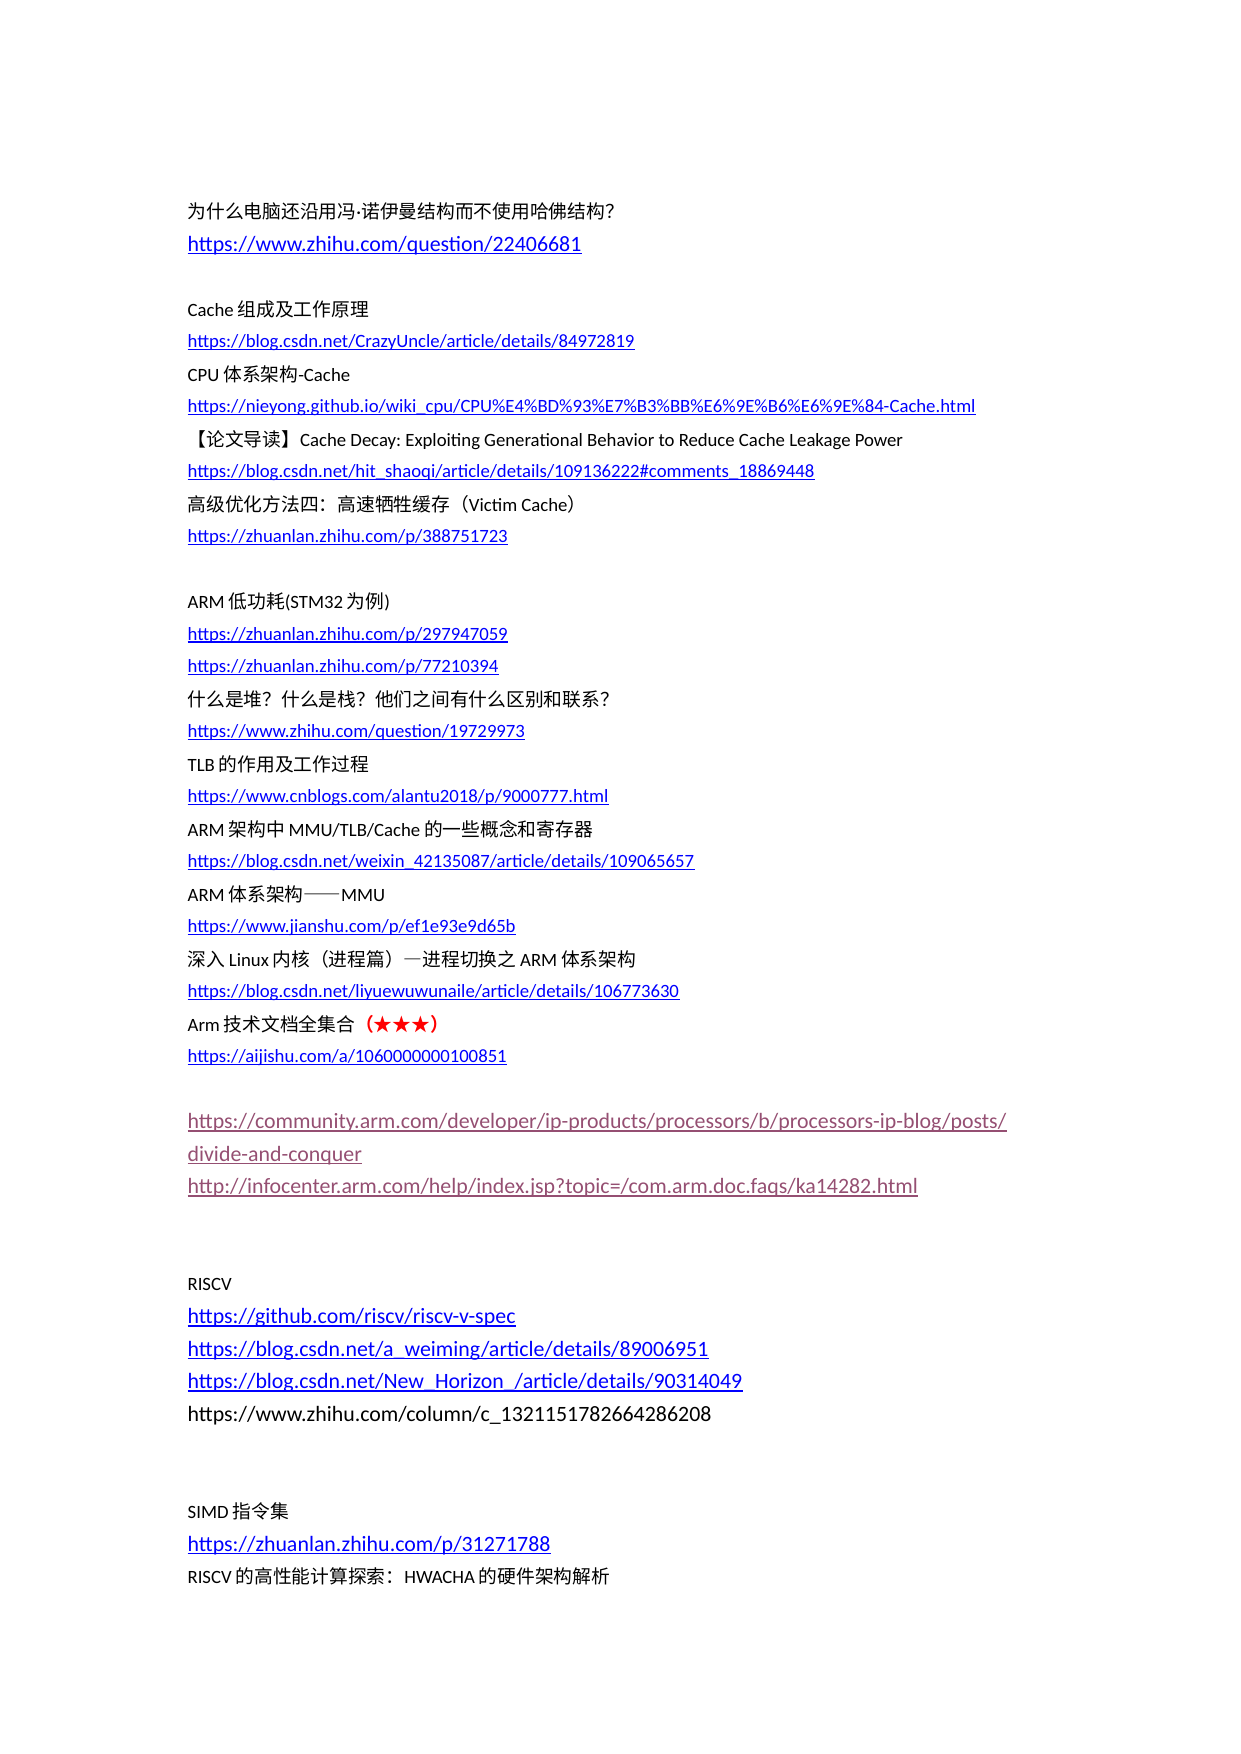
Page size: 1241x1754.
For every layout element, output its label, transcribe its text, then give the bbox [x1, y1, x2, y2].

text 什么是堆？什么是栈？他们之间有什么区别和联系？ [187, 682, 1053, 714]
text 【论文导读】Cache Decay: Exploiting Generational Behavior to Reduce Cache Leakage Power [187, 422, 1053, 454]
text https://blog.csdn.net/liyuewuwunaile/article/details/106773630 [187, 974, 1053, 1007]
text https://www.jianshu.com/p/ef1e93e9d65b [187, 909, 1053, 942]
text https://blog.csdn.net/weixin_42135087/article/details/109065657 [187, 844, 1053, 877]
text Arm技术文档全集合（★★★） [187, 1007, 1053, 1039]
text 高级优化方法四：高速牺牲缓存（Victim Cache） [187, 487, 1053, 519]
text https://nieyong.github.io/wiki_cpu/CPU%E4%BD%93%E7%B3%BB%E6%9E%B6%E6%9E%84-Cache.html [187, 389, 1053, 422]
text TLB的作用及工作过程 [187, 747, 1053, 779]
text https://blog.csdn.net/New_Horizon_/article/details/90314049 [187, 1364, 1053, 1397]
text SIMD指令集 [187, 1494, 1053, 1527]
text 深入Linux内核（进程篇）—进程切换之ARM体系架构 [187, 942, 1053, 974]
text https://www.cnblogs.com/alantu2018/p/9000777.html [187, 779, 1053, 812]
text RISCV [187, 1267, 1053, 1299]
text 为什么电脑还沿用冯·诺伊曼结构而不使用哈佛结构？ [187, 194, 1053, 227]
text https://www.zhihu.com/question/19729973 [187, 714, 1053, 747]
text ARM架构中MMU/TLB/Cache的一些概念和寄存器 [187, 812, 1053, 844]
text https://blog.csdn.net/hit_shaoqi/article/details/109136222#comments_18869448 [187, 454, 1053, 487]
text ARM低功耗(STM32为例) [187, 584, 1053, 617]
text https://blog.csdn.net/a_weiming/article/details/89006951 [187, 1332, 1053, 1364]
text https://www.zhihu.com/question/22406681 [187, 227, 1053, 259]
text https://zhuanlan.zhihu.com/p/297947059 [187, 617, 1053, 649]
text https://zhuanlan.zhihu.com/p/388751723 [187, 519, 1053, 552]
text https://blog.csdn.net/CrazyUncle/article/details/84972819 [187, 324, 1053, 357]
text https://zhuanlan.zhihu.com/p/31271788 [187, 1527, 1053, 1559]
text https://github.com/riscv/riscv-v-spec [187, 1299, 1053, 1332]
text http://infocenter.arm.com/help/index.jsp?topic=/com.arm.doc.faqs/ka14282.html [187, 1169, 1053, 1202]
text ARM体系架构——MMU [187, 877, 1053, 909]
text https://community.arm.com/developer/ip-products/processors/b/processors-ip-blog/posts/divide-and-conquer [187, 1104, 1053, 1169]
text https://www.zhihu.com/column/c_1321151782664286208 [187, 1397, 1053, 1429]
text CPU体系架构-Cache [187, 357, 1053, 389]
text https://aijishu.com/a/1060000000100851 [187, 1039, 1053, 1072]
text https://zhuanlan.zhihu.com/p/77210394 [187, 649, 1053, 682]
text Cache组成及工作原理 [187, 292, 1053, 324]
text RISCV的高性能计算探索：HWACHA的硬件架构解析 [187, 1559, 1053, 1592]
